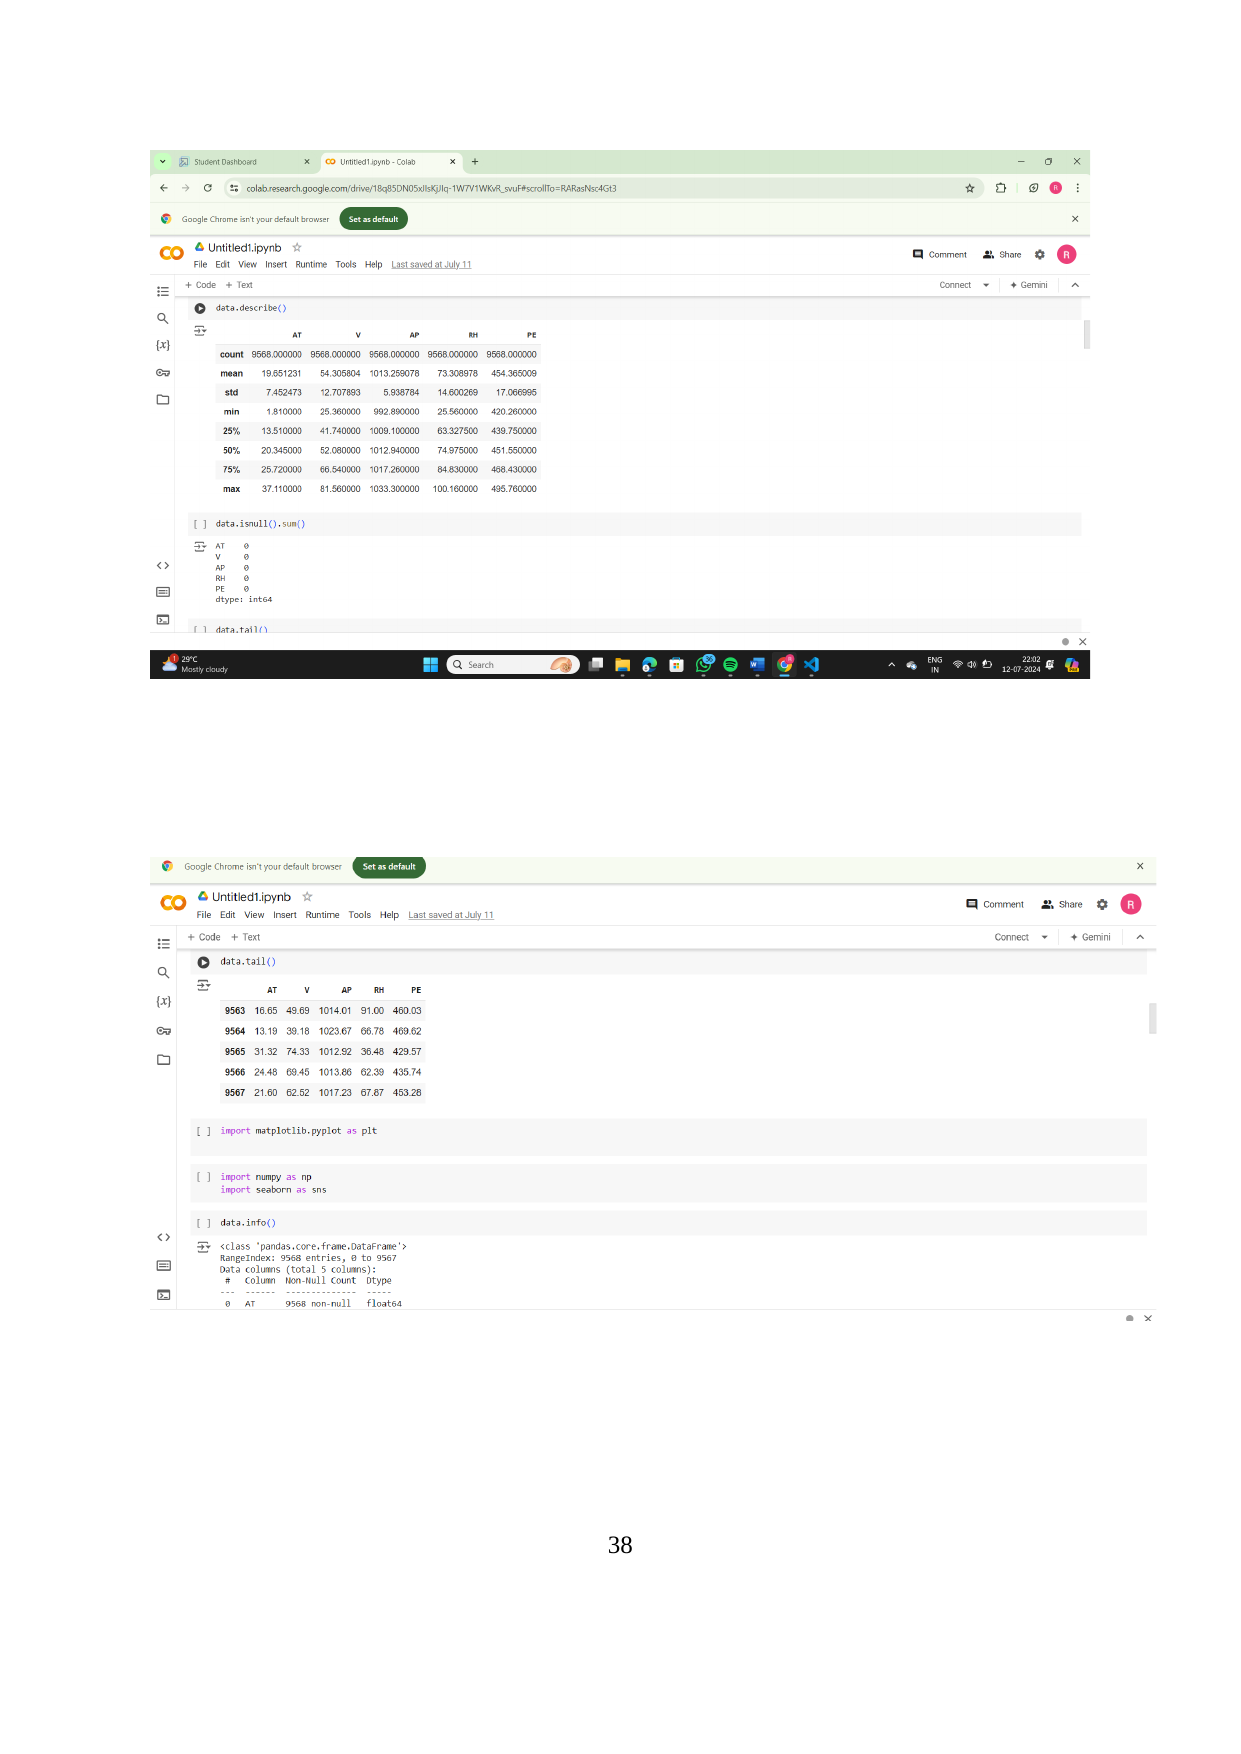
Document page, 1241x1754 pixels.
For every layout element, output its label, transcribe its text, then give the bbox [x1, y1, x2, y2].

text 38 [150, 1530, 1090, 1559]
picture [150, 150, 1091, 679]
picture [150, 857, 1157, 1321]
